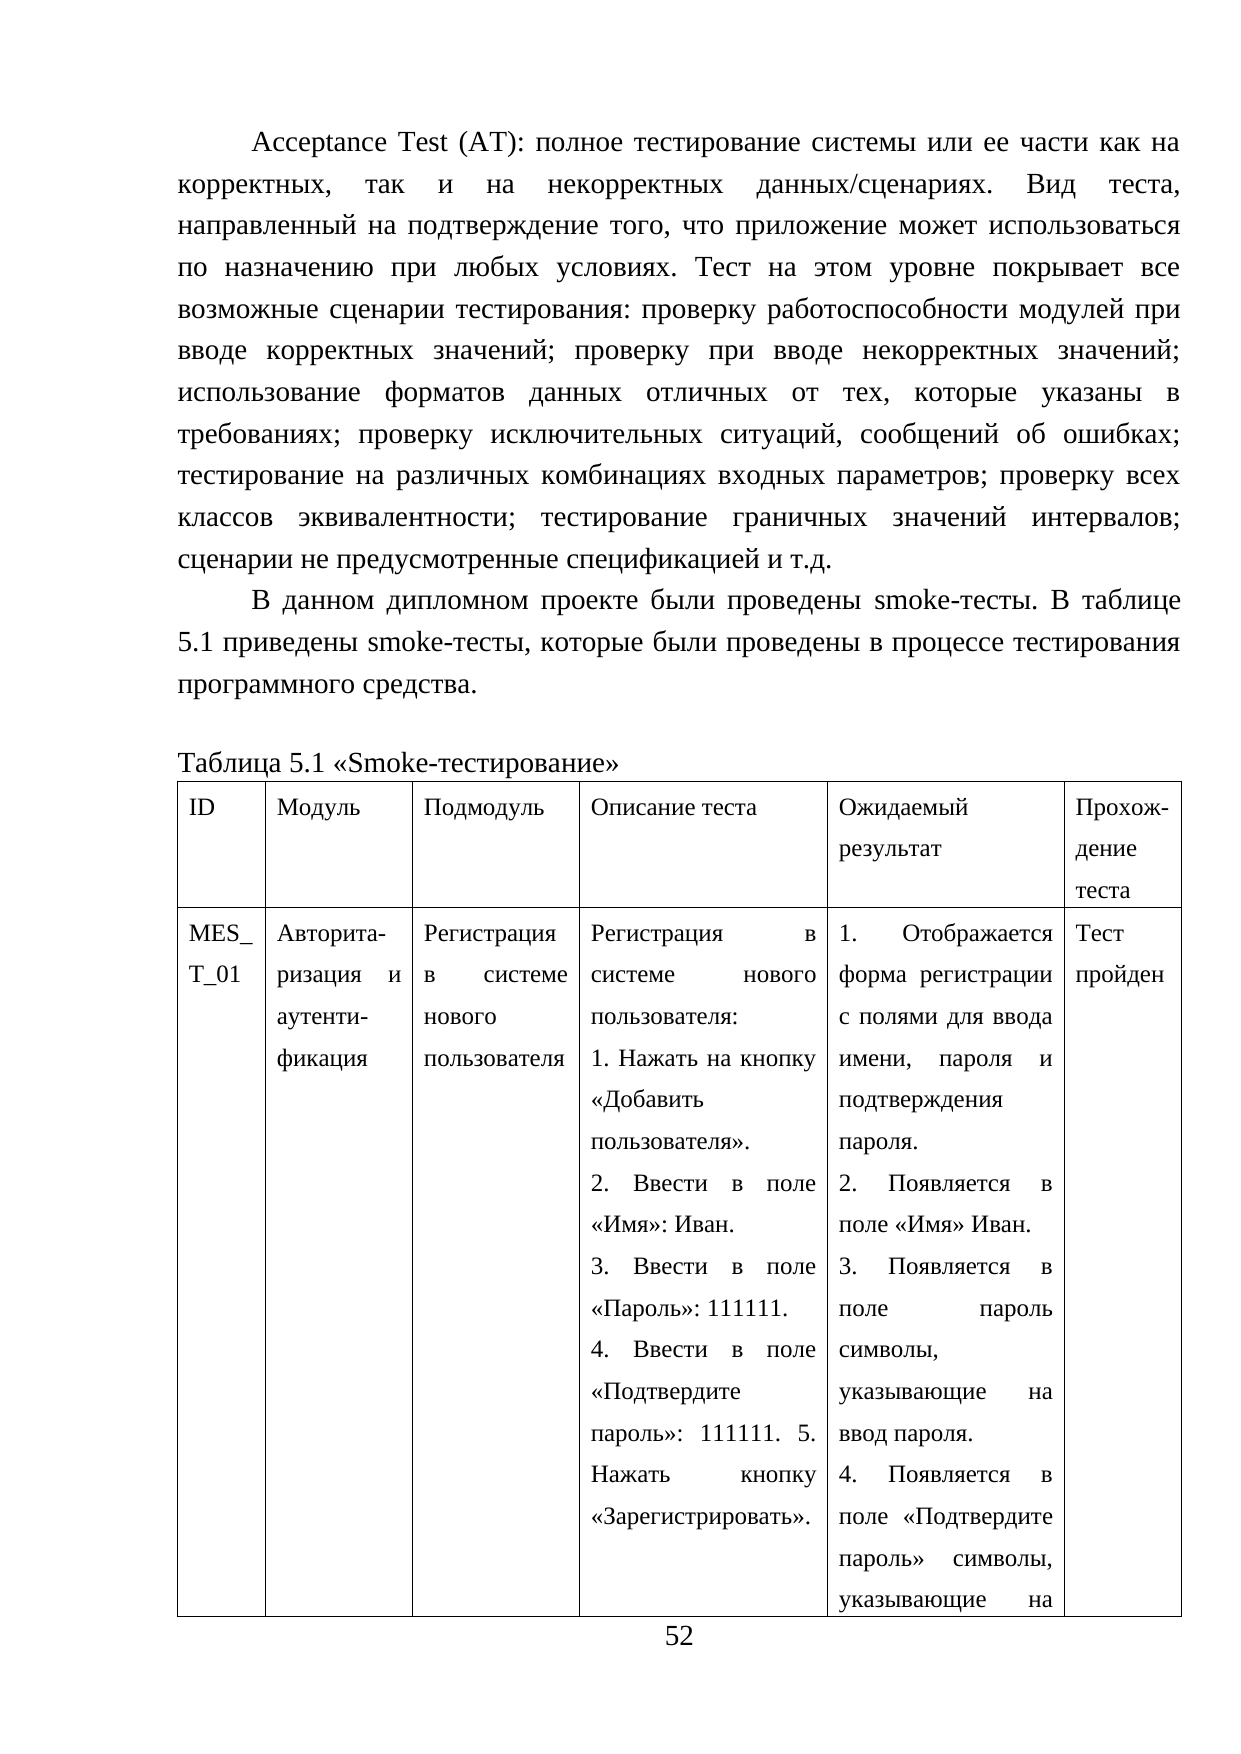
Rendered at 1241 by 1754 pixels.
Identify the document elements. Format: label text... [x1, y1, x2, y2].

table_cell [580, 908, 827, 1616]
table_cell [828, 908, 1064, 1616]
table_header Модуль [266, 782, 412, 907]
text Таблица 5.1 «Smoke-тестирование» [177, 739, 1181, 781]
table_header Описание теста [580, 782, 827, 907]
table_header ID [178, 782, 265, 907]
text Acceptance Test (AT): полное тестирование системы или ее части как на корректных, так и на некорректных данных/сценариях. Вид теста, направленный на подтверждение того, что приложение может использоваться по назначению при любых условиях. Тест на этом уровне покрывает все возможные сценарии тестирования: проверку работоспособности модулей при вводе корректных значений; проверку при вводе некорректных значений; использование форматов данных отличных от тех, которые указаны в требованиях; проверку исключительных ситуаций, сообщений об ошибках; тестирование на различных комбинациях входных параметров; проверку всех классов эквивалентности; тестирование граничных значений интервалов; сценарии не предусмотренные спецификацией и т.д. [177, 118, 1181, 576]
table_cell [413, 908, 579, 1616]
table_cell MES_T_01 [178, 908, 265, 1616]
table_header Прохож-дение теста [1065, 782, 1181, 907]
text В данном дипломном проекте были проведены smoke-тесты. В таблице 5.1 приведены smoke-тесты, которые были проведены в процессе тестирования программного средства. [177, 576, 1181, 701]
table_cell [266, 908, 412, 1616]
table_header Подмодуль [413, 782, 579, 907]
table_cell Тест пройден [1065, 908, 1181, 1616]
table_header Ожидаемый результат [828, 782, 1064, 907]
